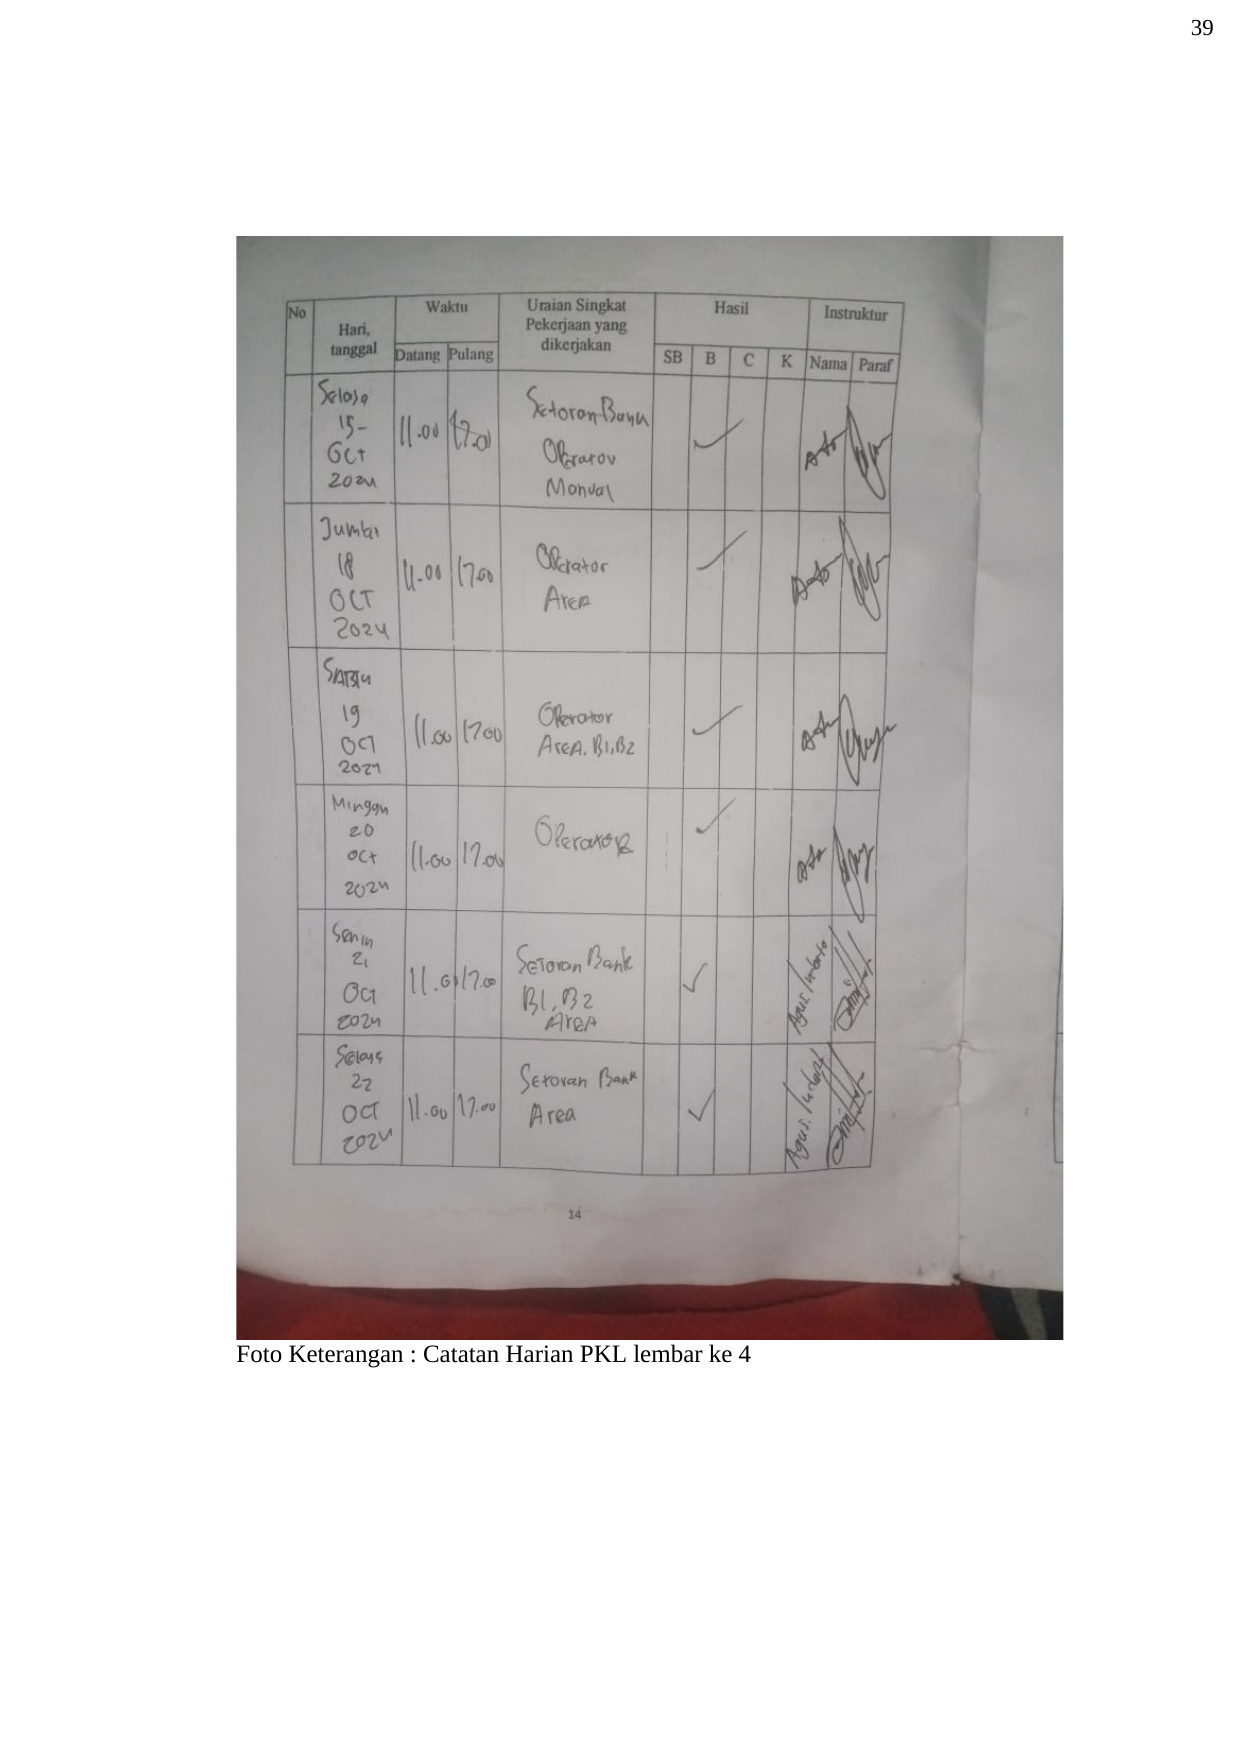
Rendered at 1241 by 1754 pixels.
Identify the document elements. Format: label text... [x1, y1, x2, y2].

picture [236, 236, 1064, 1340]
text Foto Keterangan : Catatan Harian PKL lembar ke 4 [236, 1340, 1063, 1368]
